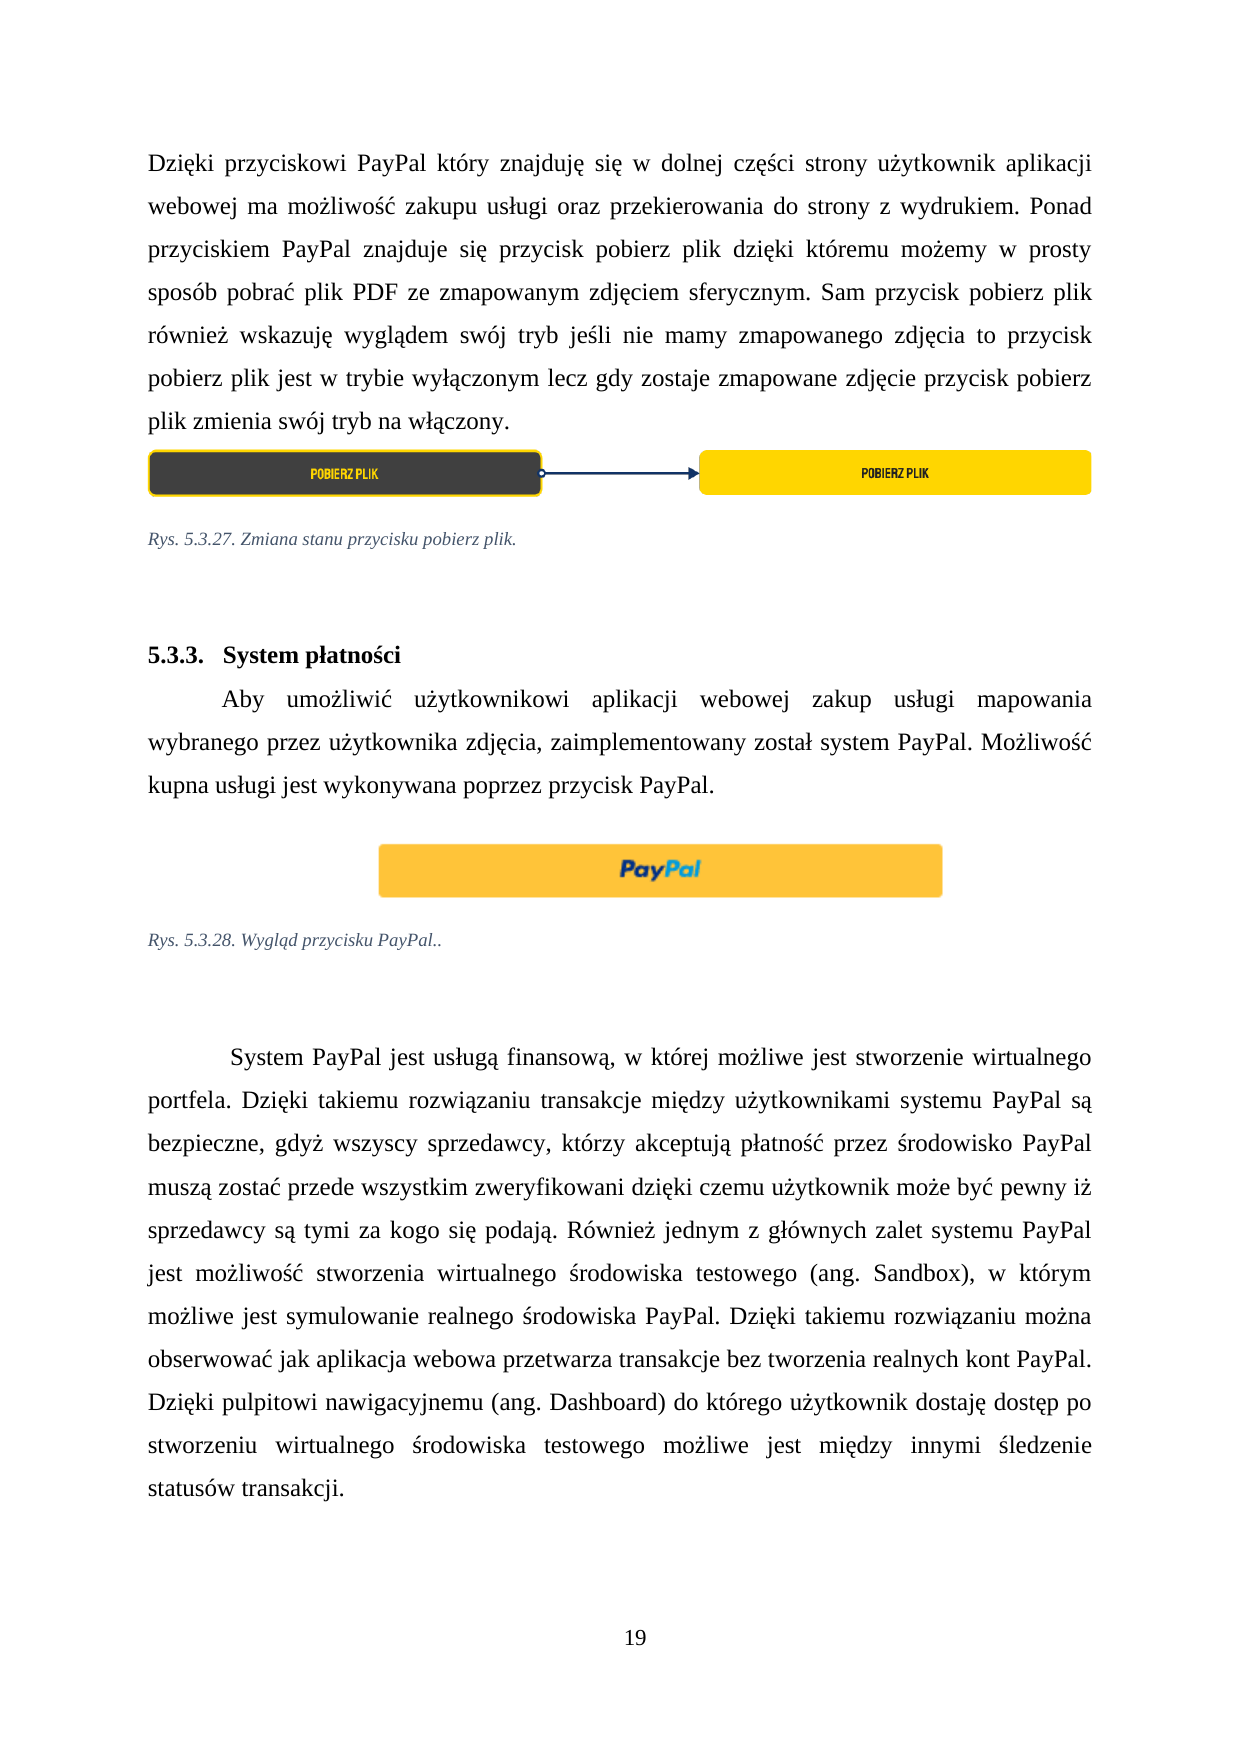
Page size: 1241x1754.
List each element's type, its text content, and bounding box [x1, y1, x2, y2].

picture [147, 449, 1092, 497]
subtitle System płatności [148, 641, 1093, 669]
text System PayPal jest usługą finansową, w której możliwe jest stworzenie wirtualnego portfela. Dzięki takiemu rozwiązaniu transakcje między użytkownikami systemu PayPal są bezpieczne, gdyż wszyscy sprzedawcy, którzy akceptują płatność przez środowisko PayPal muszą zostać przede wszystkim zweryfikowani dzięki czemu użytkownik może być pewny iż sprzedawcy są tymi za kogo się podają. Również jednym z głównych zalet systemu PayPal jest możliwość stworzenia wirtualnego środowiska testowego (ang. Sandbox), w którym możliwe jest symulowanie realnego środowiska PayPal. Dzięki takiemu rozwiązaniu można obserwować jak aplikacja webowa przetwarza transakcje bez tworzenia realnych kont PayPal. Dzięki pulpitowi nawigacyjnemu (ang. Dashboard) do którego użytkownik dostaję dostęp po stworzeniu wirtualnego środowiska testowego możliwe jest między innymi śledzenie statusów transakcji. [148, 1042, 1093, 1502]
text Dzięki przyciskowi PayPal który znajduję się w dolnej części strony użytkownik aplikacji webowej ma możliwość zakupu usługi oraz przekierowania do strony z wydrukiem. Ponad przyciskiem PayPal znajduje się przycisk pobierz plik dzięki któremu możemy w prosty sposób pobrać plik PDF ze zmapowanym zdjęciem sferycznym. Sam przycisk pobierz plik również wskazuję wyglądem swój tryb jeśli nie mamy zmapowanego zdjęcia to przycisk pobierz plik jest w trybie wyłączonym lecz gdy zostaje zmapowane zdjęcie przycisk pobierz plik zmienia swój tryb na włączony. [148, 148, 1093, 435]
picture [355, 813, 960, 915]
text Aby umożliwić użytkownikowi aplikacji webowej zakup usługi mapowania wybranego przez użytkownika zdjęcia, zaimplementowany został system PayPal. Możliwość kupna usługi jest wykonywana poprzez przycisk PayPal. [148, 684, 1093, 799]
